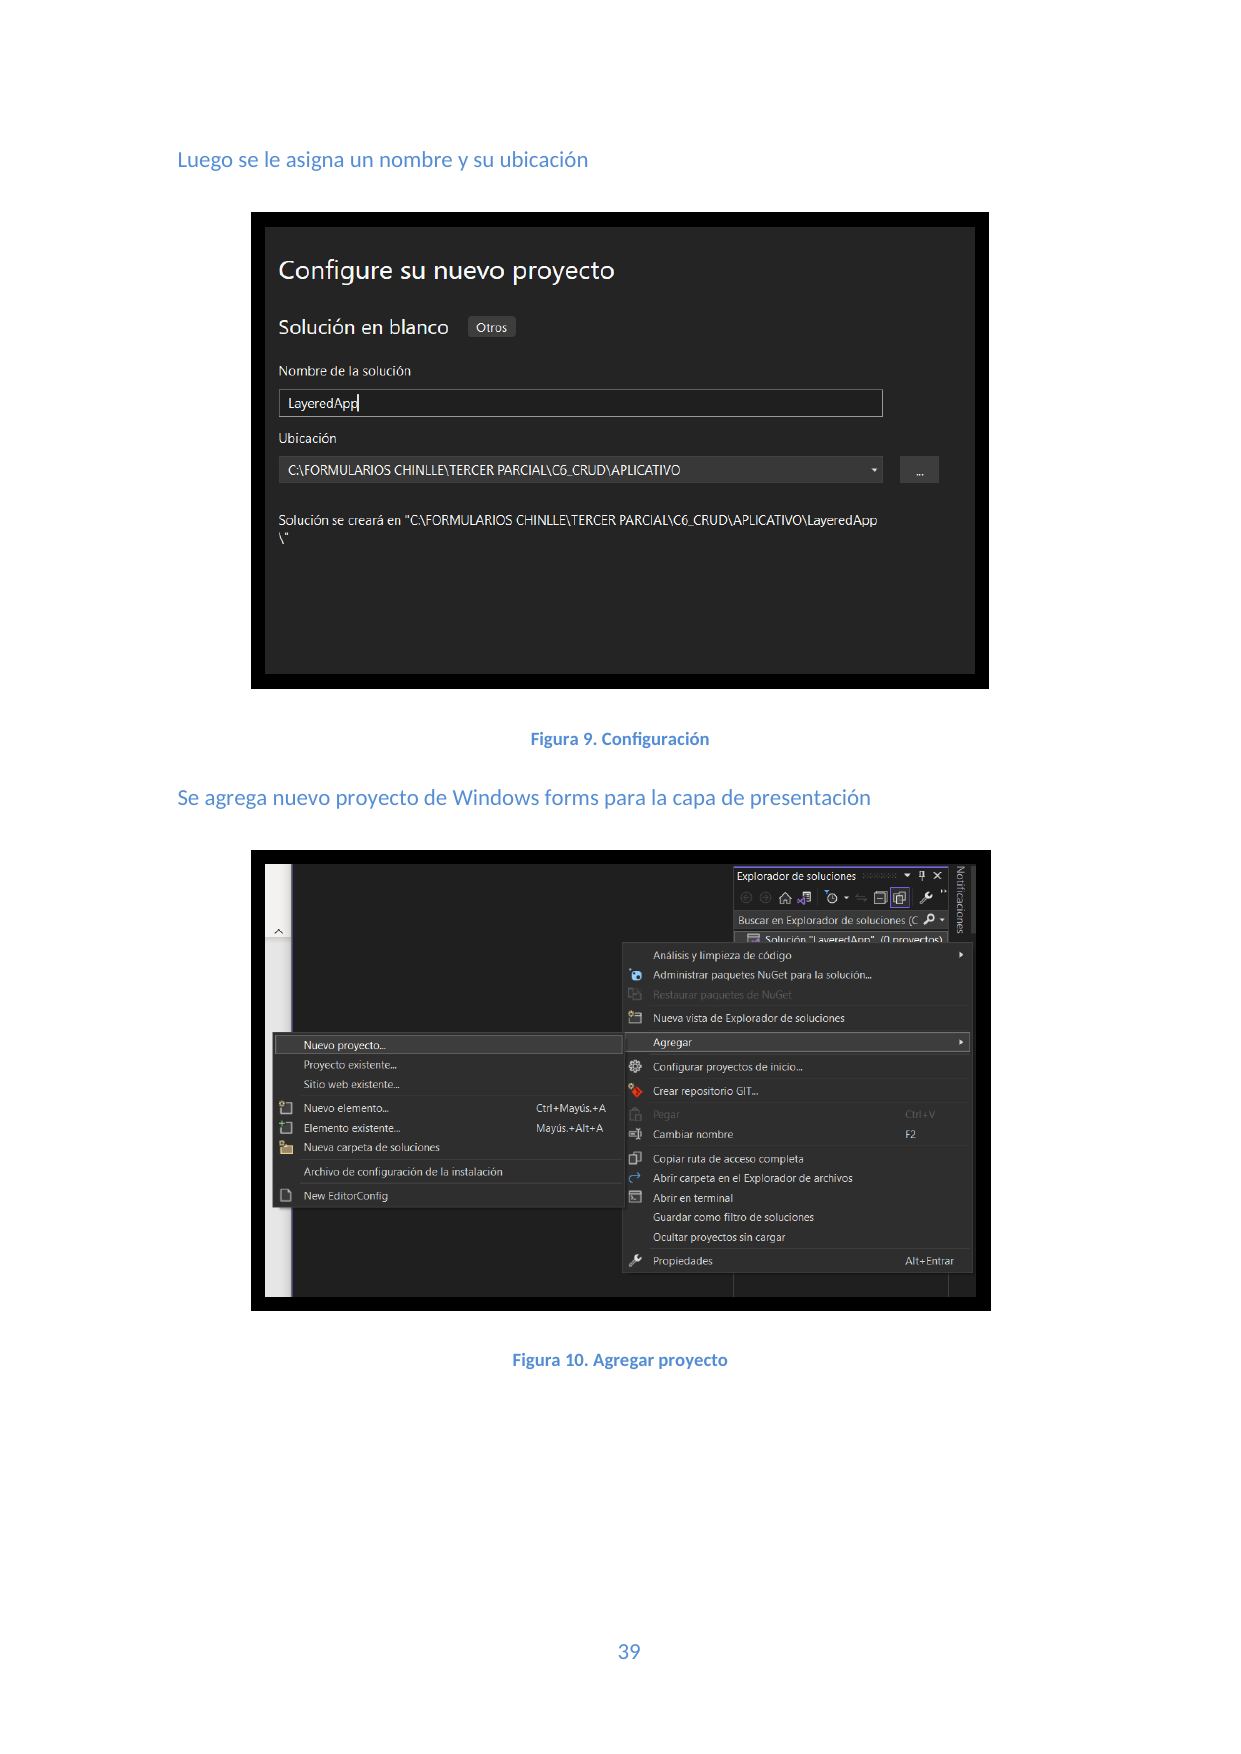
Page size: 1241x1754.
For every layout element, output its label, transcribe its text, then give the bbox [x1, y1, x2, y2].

text Figura 9. Configuración [177, 727, 1063, 750]
text Se agrega nuevo proyecto de Windows forms para la capa de presentación [177, 783, 1063, 811]
picture [265, 227, 975, 674]
text Luego se le asigna un nombre y su ubicación [177, 145, 1063, 173]
text Figura 10. Agregar proyecto [177, 1349, 1063, 1372]
picture [265, 864, 976, 1297]
